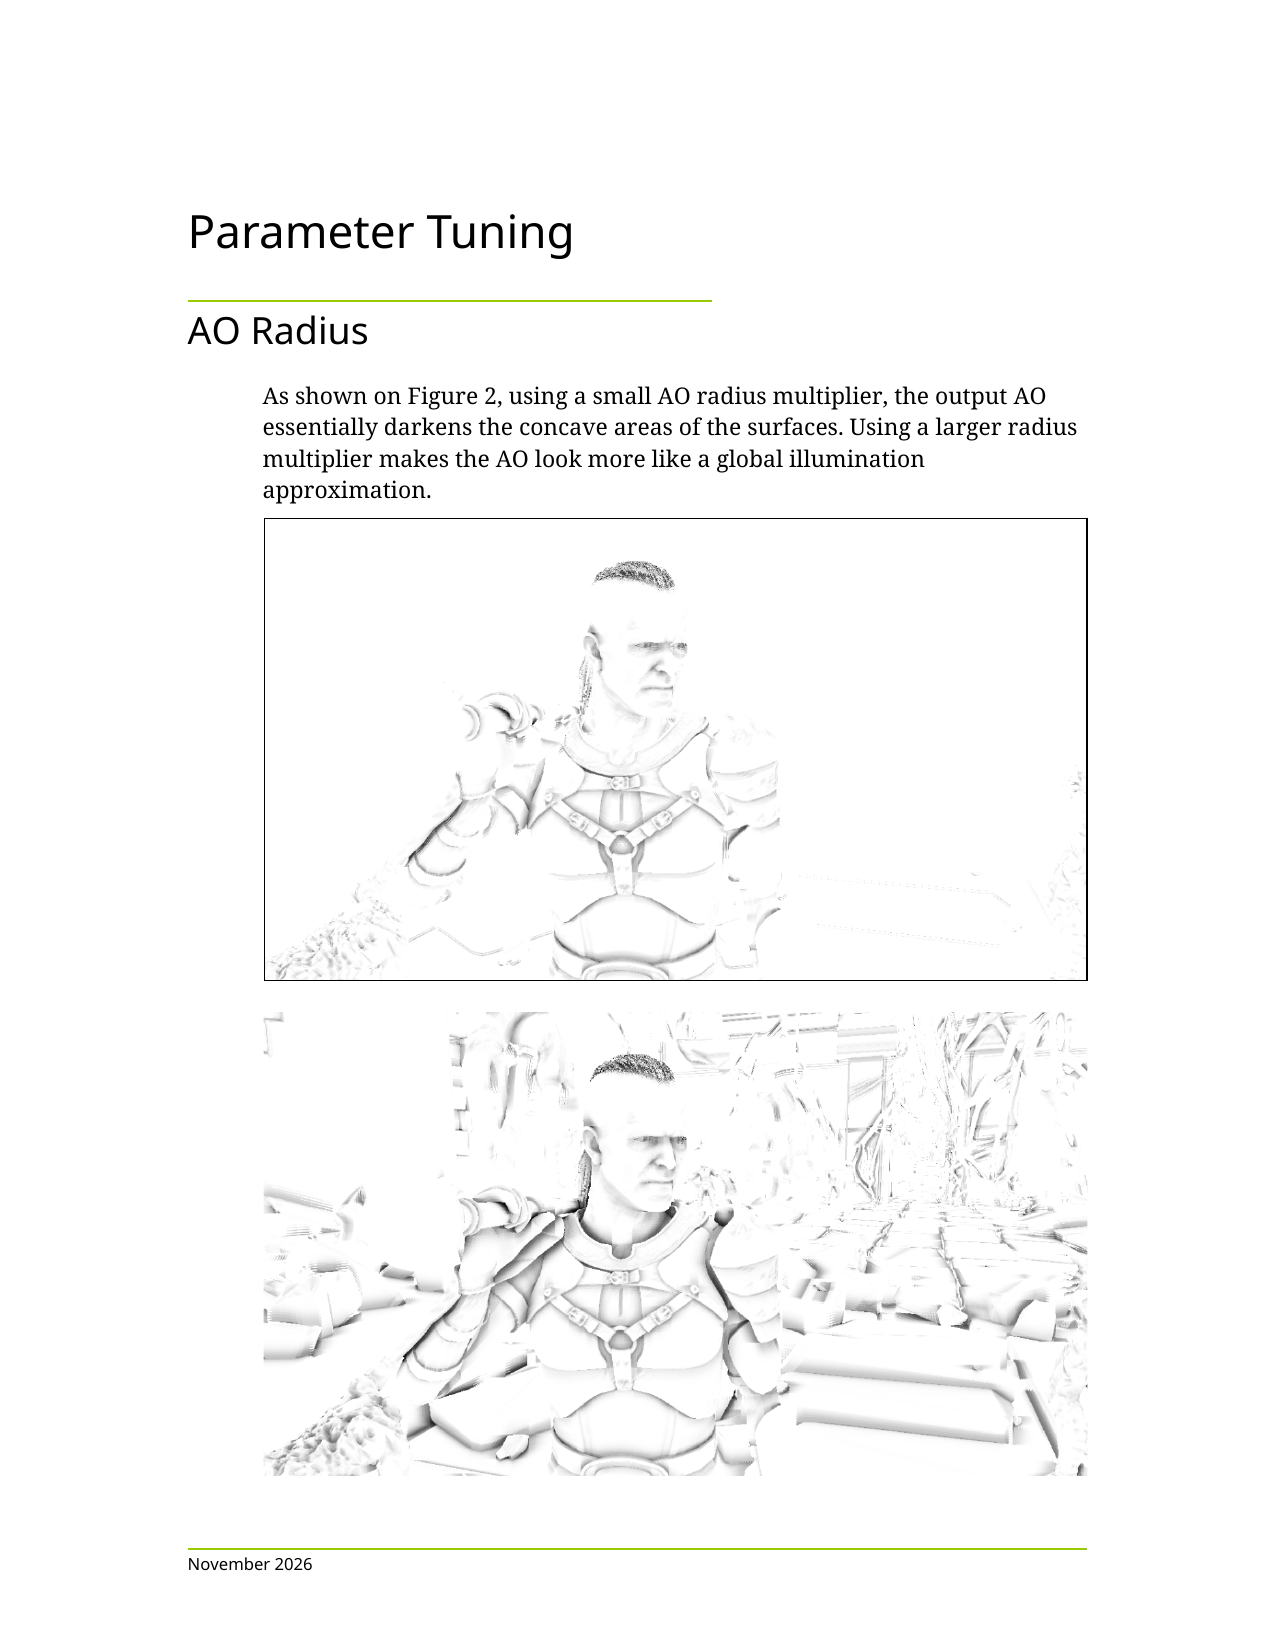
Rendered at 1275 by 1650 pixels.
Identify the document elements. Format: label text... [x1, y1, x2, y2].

subtitle AO Radius [187, 301, 712, 355]
picture [265, 519, 1086, 980]
picture [263, 1012, 1088, 1476]
subtitle Parameter Tuning [187, 200, 1087, 262]
text As shown on Figure 2, using a small AO radius multiplier, the output AO essentially darkens the concave areas of the surfaces. Using a larger radius multiplier makes the AO look more like a global illumination approximation. [262, 380, 1087, 505]
